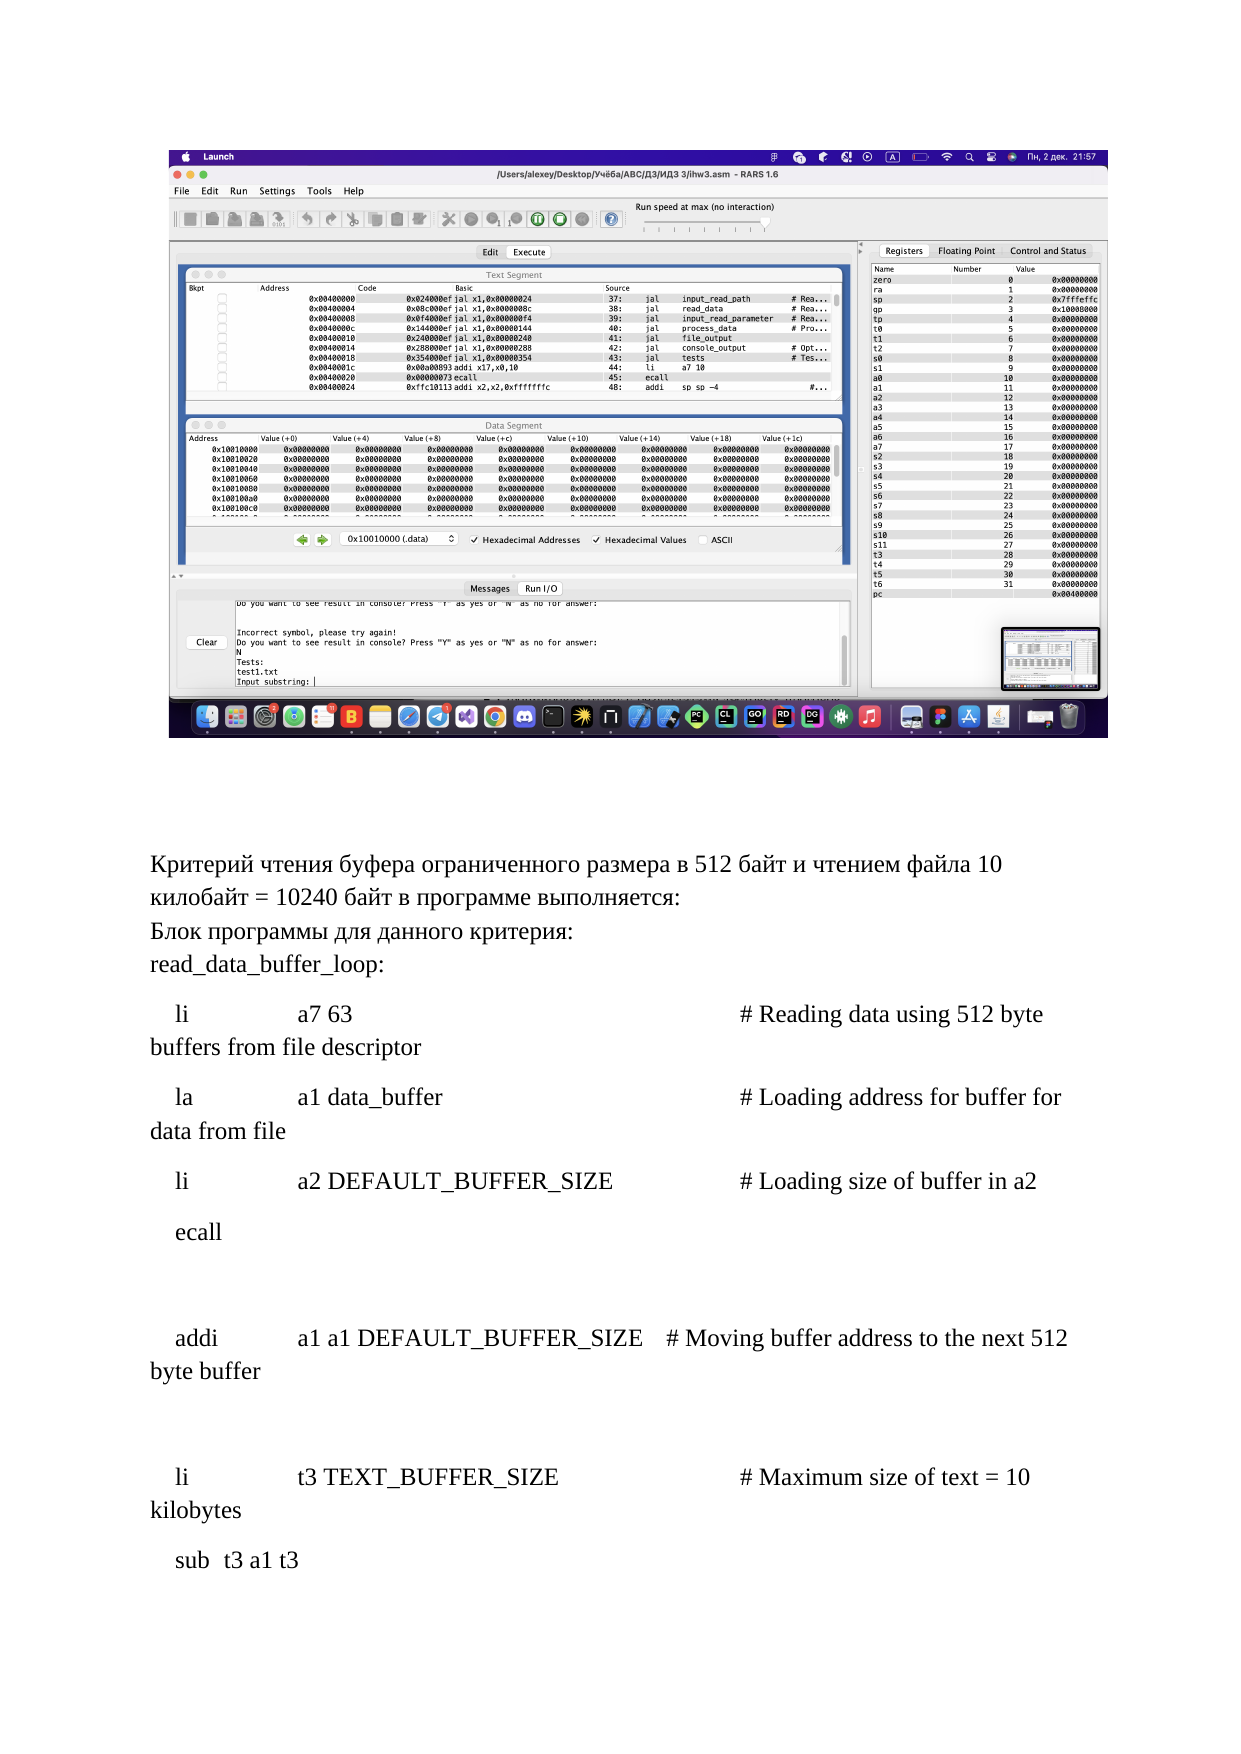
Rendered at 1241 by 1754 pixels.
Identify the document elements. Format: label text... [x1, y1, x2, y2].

text ecall [150, 1217, 1090, 1245]
text Критерий чтения буфера ограниченного размера в 512 байт и чтением файла 10 килобайт = 10240 байт в программе выполняется: Блок программы для данного критерия: read_data_buffer_loop: [150, 849, 1090, 978]
text li a7 63 # Reading data using 512 byte buffers from file descriptor [150, 999, 1090, 1061]
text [150, 150, 1090, 777]
text la a1 data_buffer # Loading address for buffer for data from file [150, 1082, 1090, 1144]
text li a2 DEFAULT_BUFFER_SIZE # Loading size of buffer in a2 [150, 1166, 1090, 1194]
text li t3 TEXT_BUFFER_SIZE # Maximum size of text = 10 kilobytes [150, 1462, 1090, 1524]
text sub t3 a1 t3 [150, 1546, 1090, 1574]
text addi a1 a1 DEFAULT_BUFFER_SIZE # Moving buffer address to the next 512 byte buffer [150, 1323, 1090, 1385]
